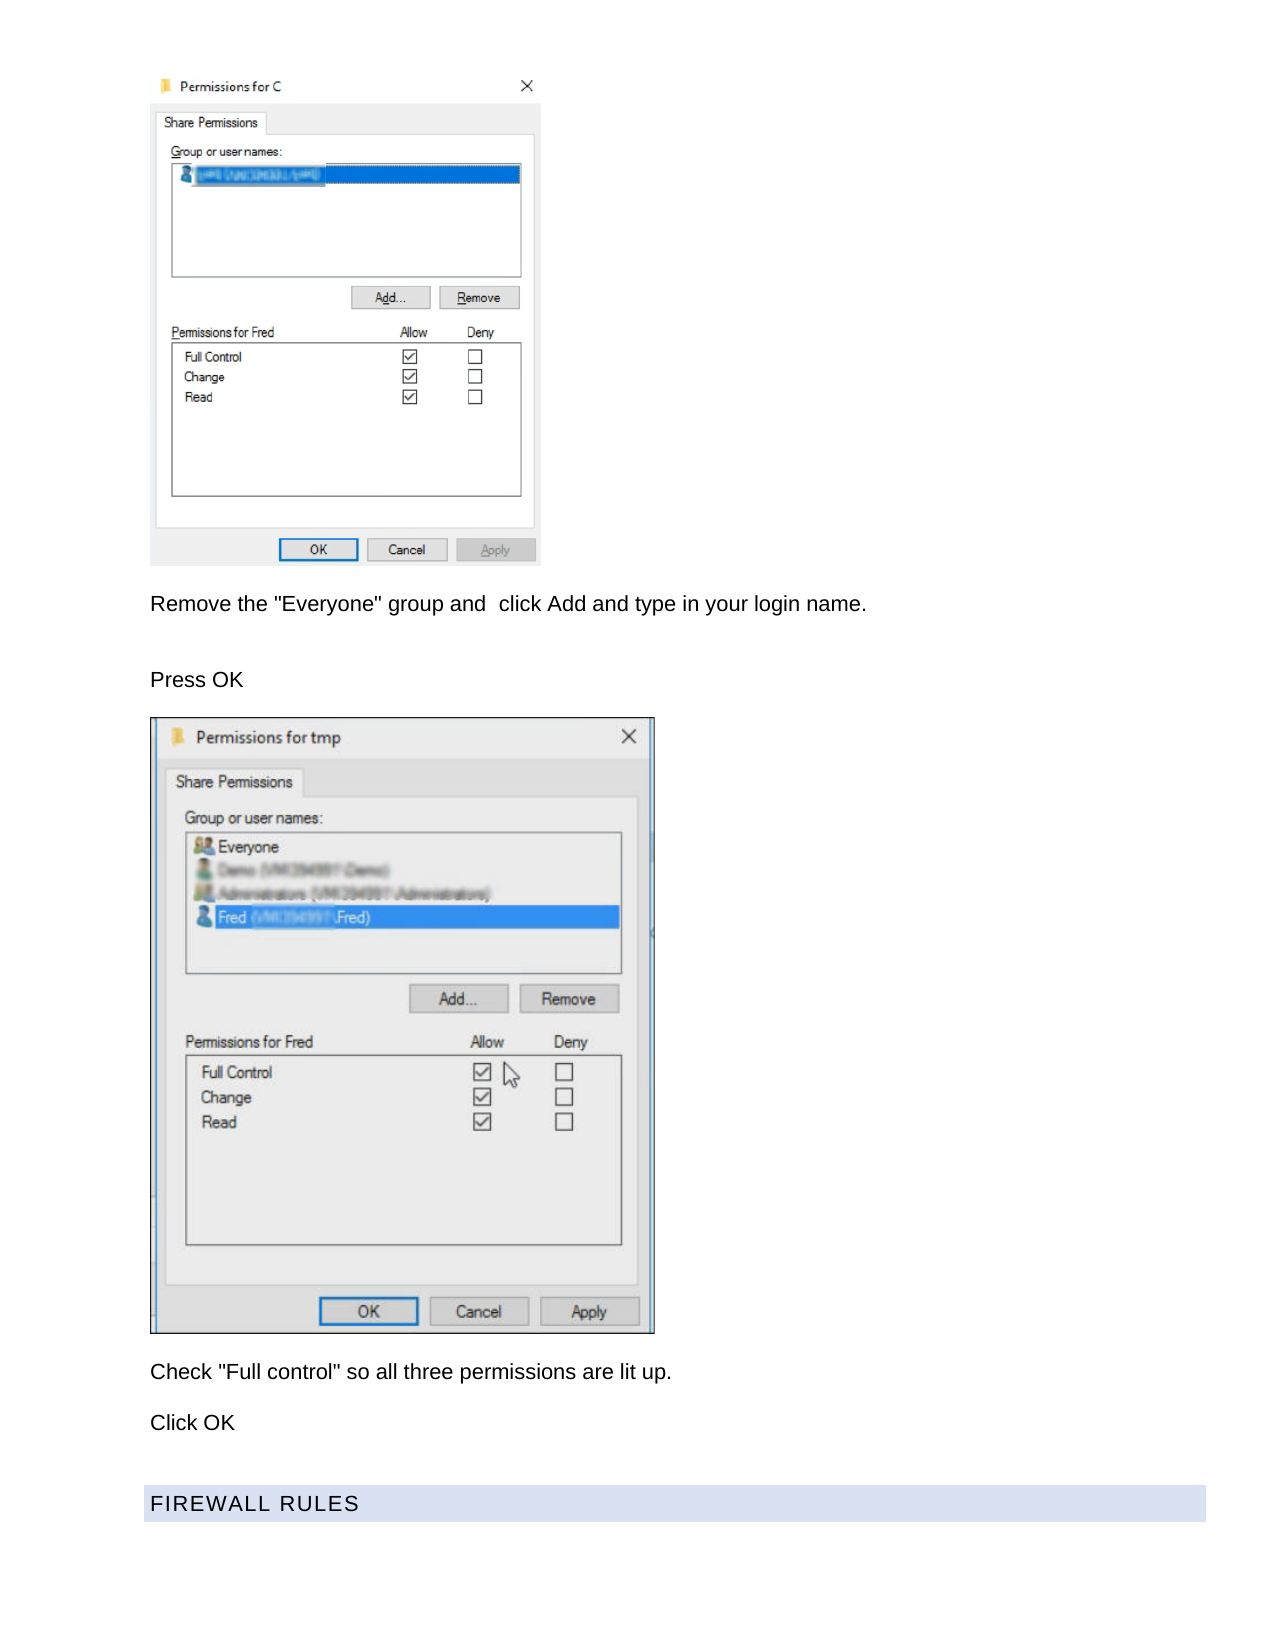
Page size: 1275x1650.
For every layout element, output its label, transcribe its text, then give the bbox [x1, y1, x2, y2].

subtitle Firewall Rules [150, 1491, 1200, 1516]
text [150, 75, 1200, 1460]
